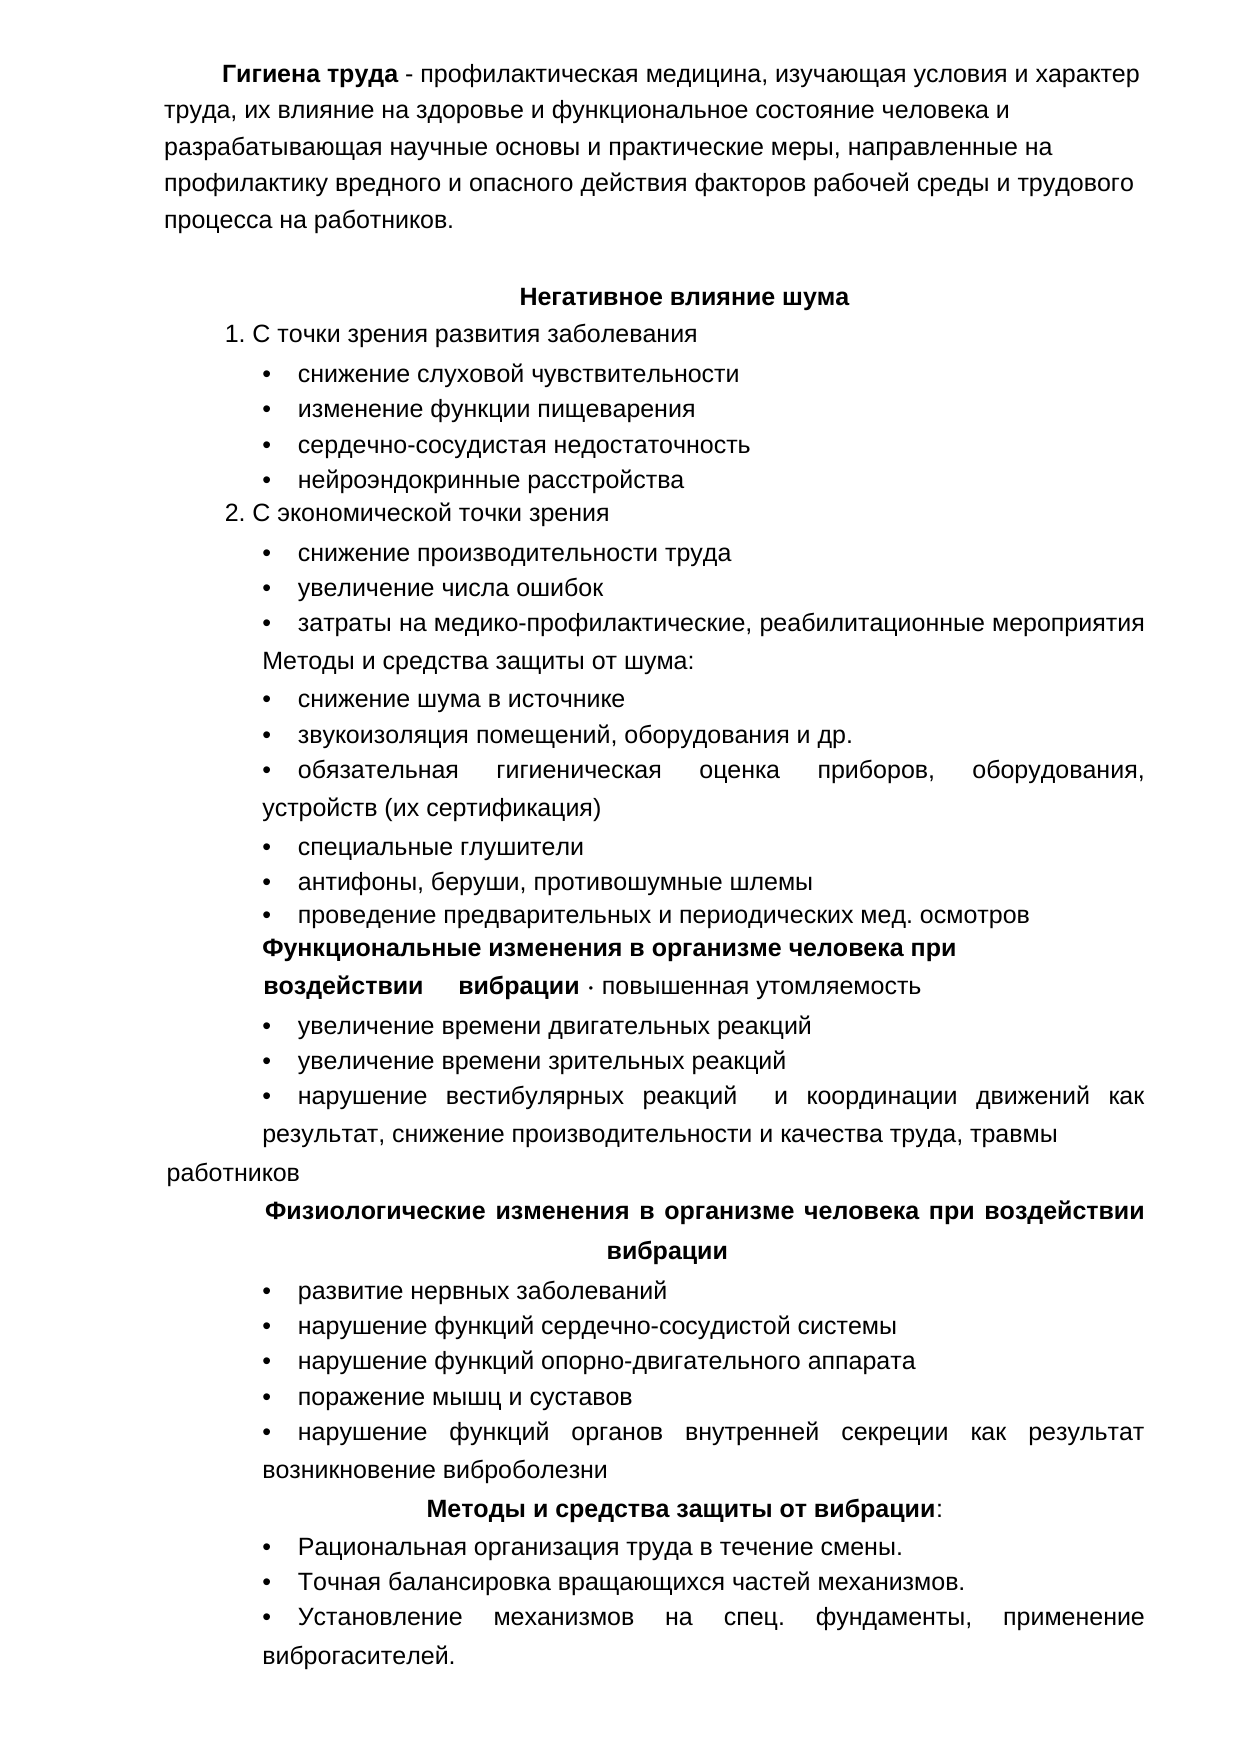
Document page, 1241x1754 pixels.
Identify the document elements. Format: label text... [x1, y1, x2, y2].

list Установление механизмов на спец. фундаменты, применение виброгасителей. [262, 1602, 1146, 1669]
list Рациональная организация труда в течение смены. [262, 1532, 1146, 1561]
list обязательная гигиеническая оценка приборов, оборудования, устройств (их сертификация) [262, 755, 1146, 822]
text Негативное влияние шума [188, 282, 1181, 311]
list проведение предварительных и периодических мед. осмотров [262, 900, 1146, 929]
list снижение шума в источнике [262, 684, 1146, 713]
list увеличение времени зрительных реакций [262, 1046, 1146, 1075]
list снижение производительности труда [262, 538, 1146, 566]
list поражение мышц и суставов [262, 1382, 1146, 1410]
text Гигиена труда - профилактическая медицина, изучающая условия и характер труда, их влияние на здоровье и функциональное состояние человека и разрабатывающая научные основы и практические меры, направленные на профилактику вредного и опасного действия факторов рабочей среды и трудового процесса на работников. [164, 59, 1146, 234]
text Функциональные изменения в организме человека при воздействии вибрации • повышенная утомляемость [262, 933, 1103, 1001]
text работников [166, 1158, 1146, 1186]
list антифоны, беруши, противошумные шлемы [262, 867, 1146, 896]
list сердечно-сосудистая недостаточность [262, 430, 1146, 458]
list Точная балансировка вращающихся частей механизмов. [262, 1567, 1146, 1596]
text Физиологические изменения в организме человека при воздействии вибрации [265, 1196, 1146, 1265]
list затраты на медико-профилактические, реабилитационные мероприятия Методы и средства защиты от шума: [262, 608, 1146, 675]
list нарушение вестибулярных реакций и координации движений как результат, снижение производительности и качества труда, травмы [262, 1081, 1146, 1148]
list развитие нервных заболеваний [262, 1276, 1146, 1305]
text 2. С экономической точки зрения [224, 498, 1146, 526]
list нейроэндокринные расстройства [262, 465, 1146, 494]
text 1. С точки зрения развития заболевания [224, 319, 1146, 348]
list увеличение времени двигательных реакций [262, 1011, 1146, 1039]
list звукоизоляция помещений, оборудования и др. [262, 720, 1146, 748]
list нарушение функций сердечно-сосудистой системы [262, 1311, 1146, 1340]
list снижение слуховой чувствительности [262, 359, 1146, 388]
list изменение функции пищеварения [262, 394, 1146, 423]
list нарушение функций органов внутренней секреции как результат возникновение виброболезни [262, 1417, 1146, 1484]
list увеличение числа ошибок [262, 573, 1146, 602]
list специальные глушители [262, 832, 1146, 861]
list нарушение функций опорно-двигательного аппарата [262, 1346, 1146, 1375]
text Методы и средства защиты от вибрации: [188, 1494, 1181, 1522]
